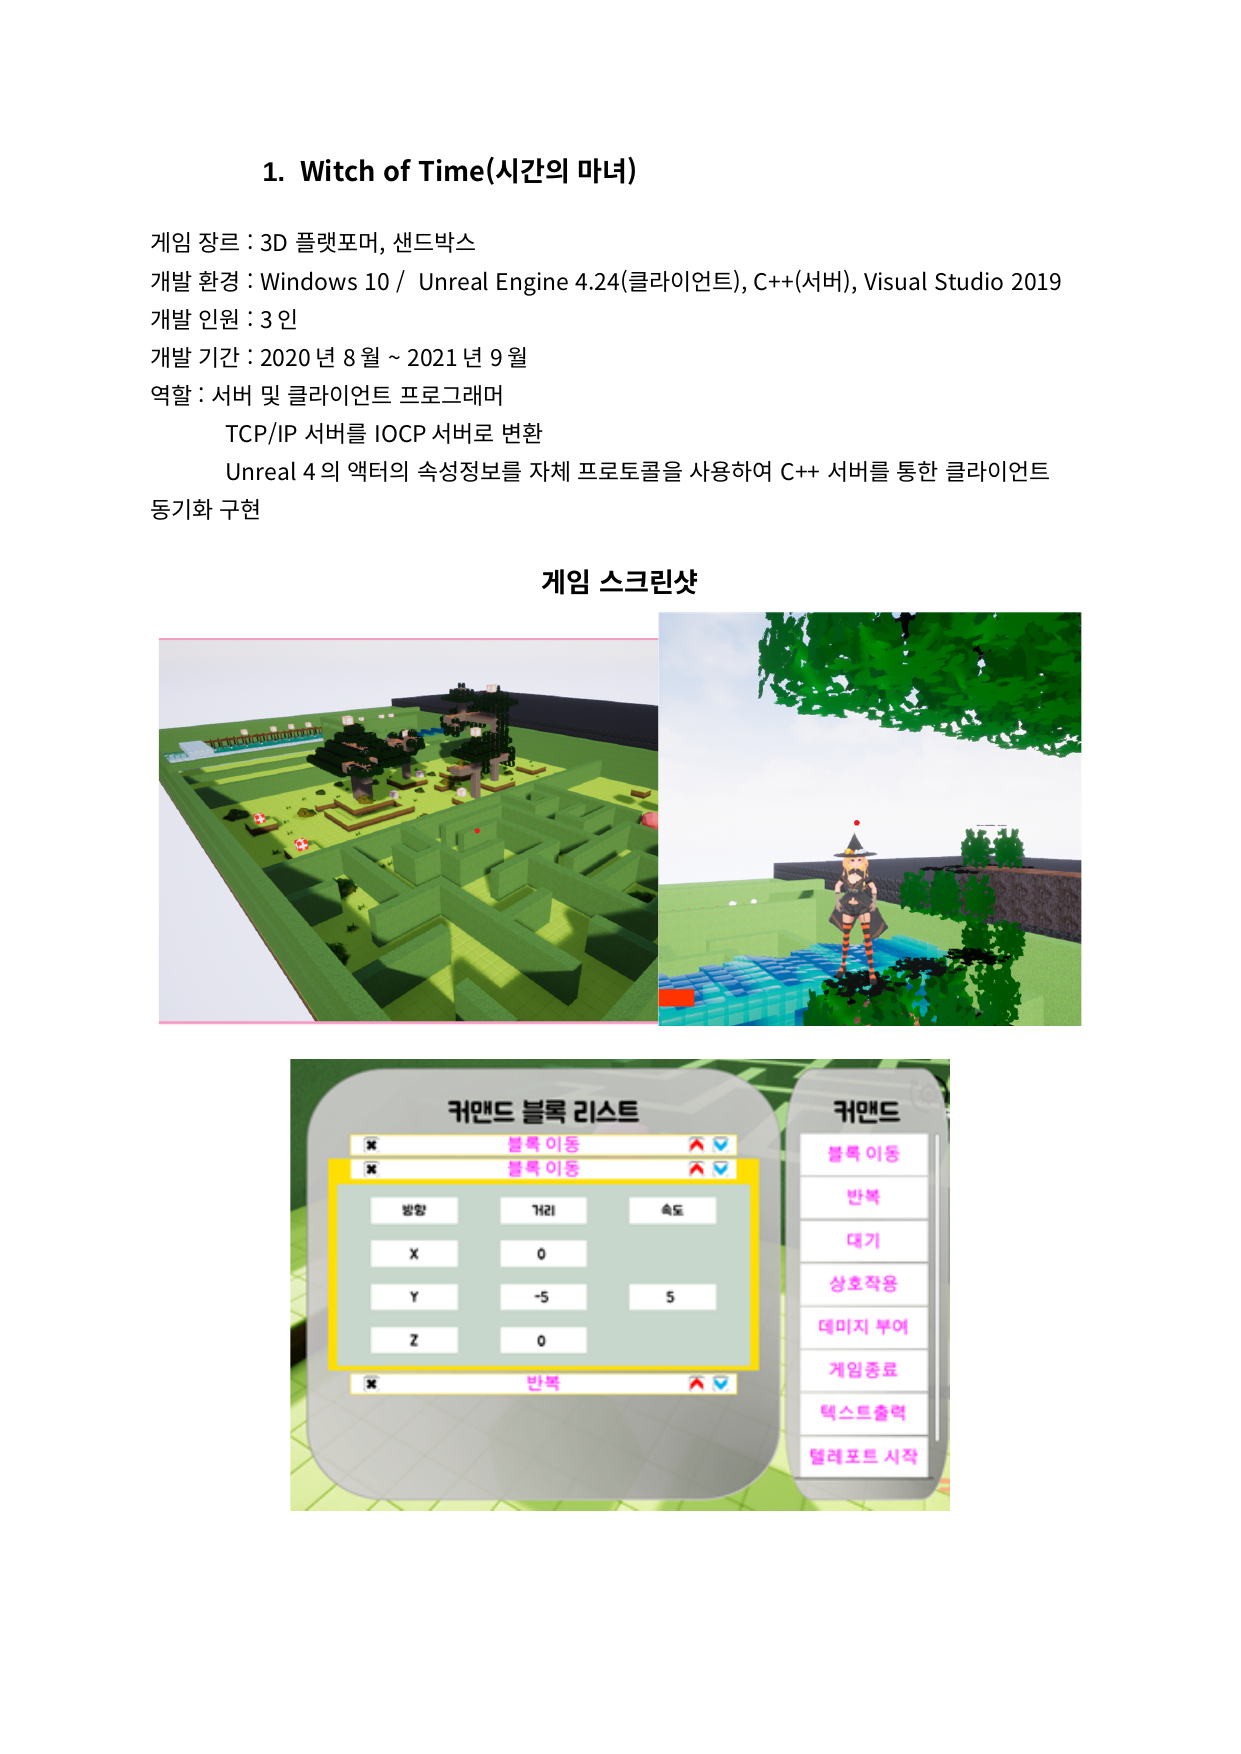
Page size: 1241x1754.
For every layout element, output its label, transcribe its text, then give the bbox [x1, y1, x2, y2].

text 게임 장르 : 3D 플랫포머, 샌드박스 [150, 225, 1090, 258]
text 역할 : 서버 및 클라이언트 프로그래머 [150, 378, 1090, 411]
text 개발 환경 : Windows 10 / Unreal Engine 4.24(클라이언트), C++(서버), Visual Studio 2019 [150, 263, 1090, 297]
text TCP/IP 서버를 IOCP서버로 변환 [150, 416, 1090, 449]
picture [158, 605, 1082, 1026]
text 게임 스크린샷 [150, 561, 1090, 600]
text 개발 인원 : 3인 [150, 302, 1090, 335]
picture [290, 1059, 950, 1511]
text Unreal 4의 액터의 속성정보를 자체 프로토콜을 사용하여 C++ 서버를 통한 클라이언트 동기화 구현 [150, 454, 1090, 525]
text 개발 기간 : 2020년 8월 ~ 2021년 9월 [150, 340, 1090, 373]
list Witch of Time(시간의 마녀) [262, 150, 1090, 189]
